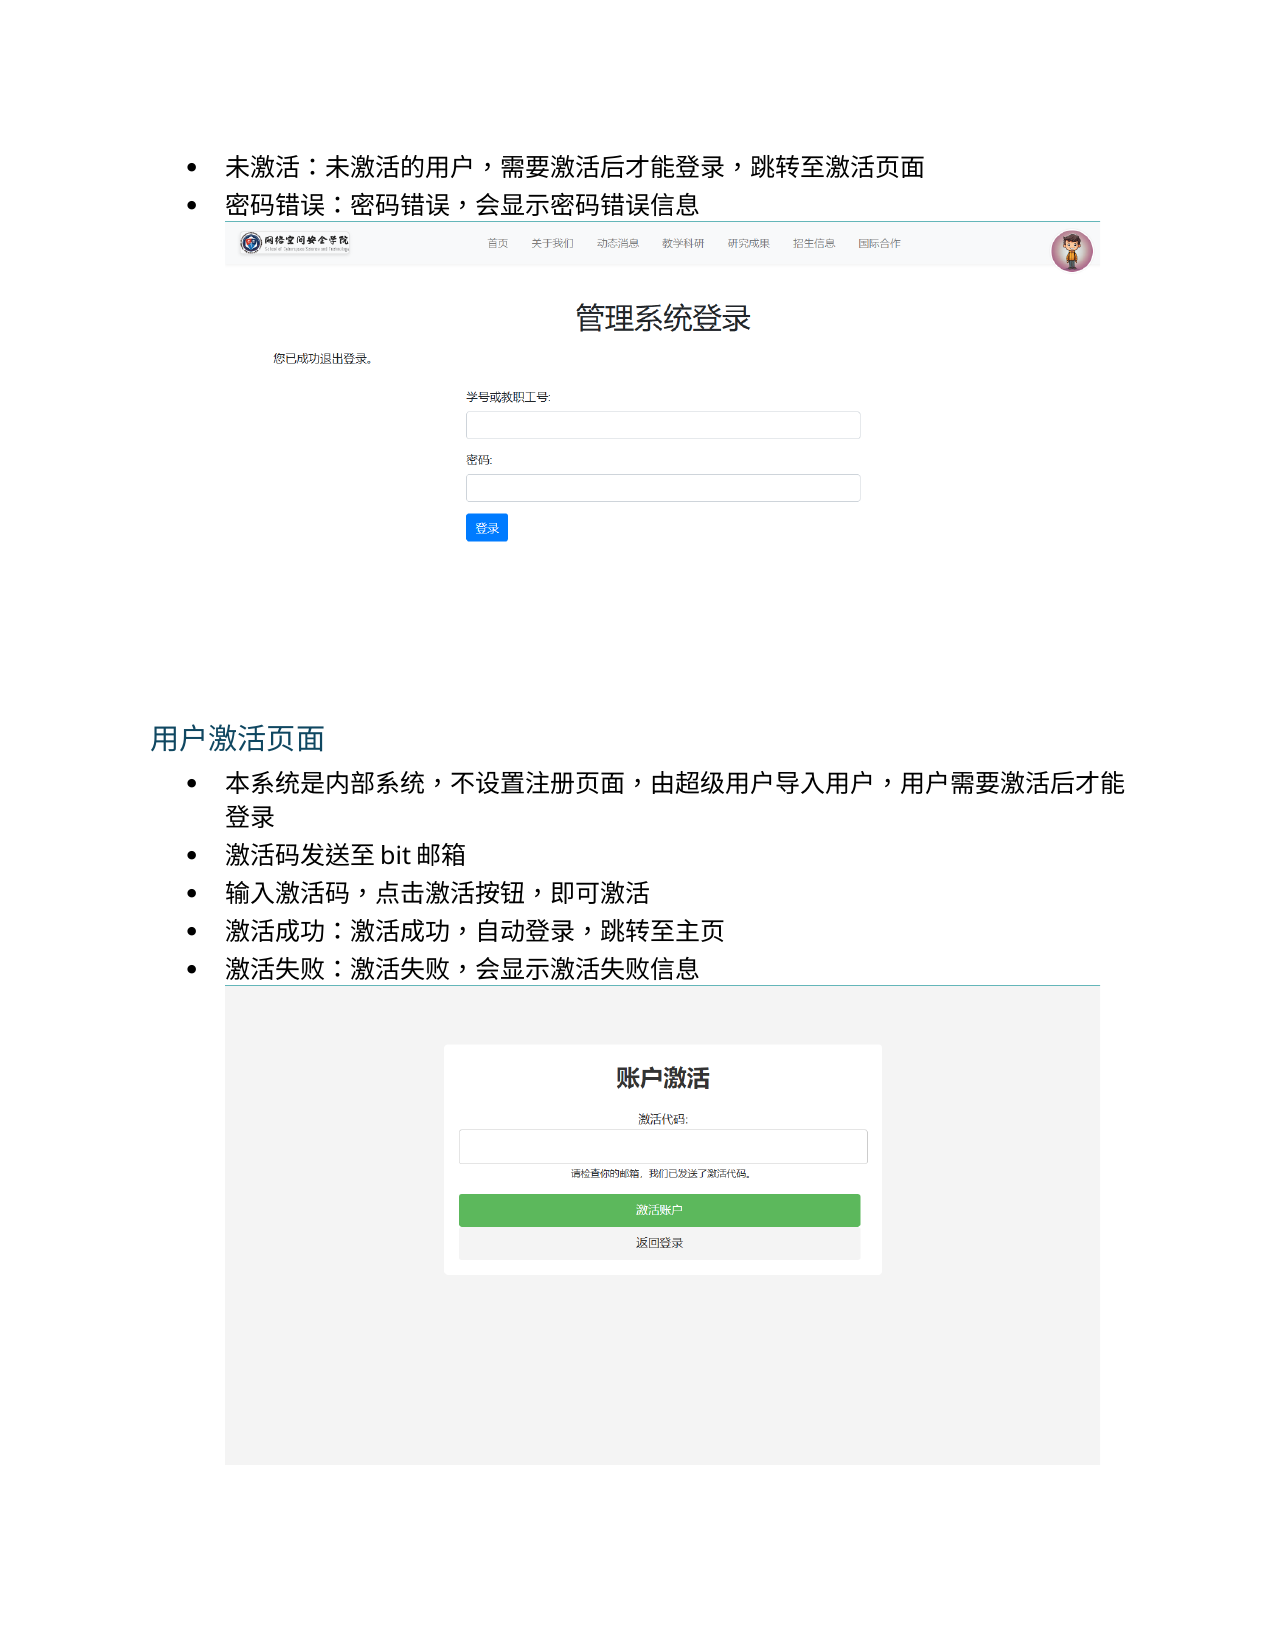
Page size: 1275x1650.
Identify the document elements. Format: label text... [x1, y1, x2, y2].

list 输入激活码，点击激活按钮，即可激活 [187, 876, 1125, 910]
picture [225, 221, 1100, 702]
subtitle 用户激活页面 [150, 718, 1125, 758]
list 激活成功：激活成功，自动登录，跳转至主页 [187, 913, 1125, 947]
picture [225, 985, 1100, 1465]
list 未激活：未激活的用户，需要激活后才能登录，跳转至激活页面 [187, 150, 1125, 184]
list 激活码发送至bit邮箱 [187, 838, 1125, 872]
list 本系统是内部系统，不设置注册页面，由超级用户导入用户，用户需要激活后才能登录 [187, 766, 1125, 834]
